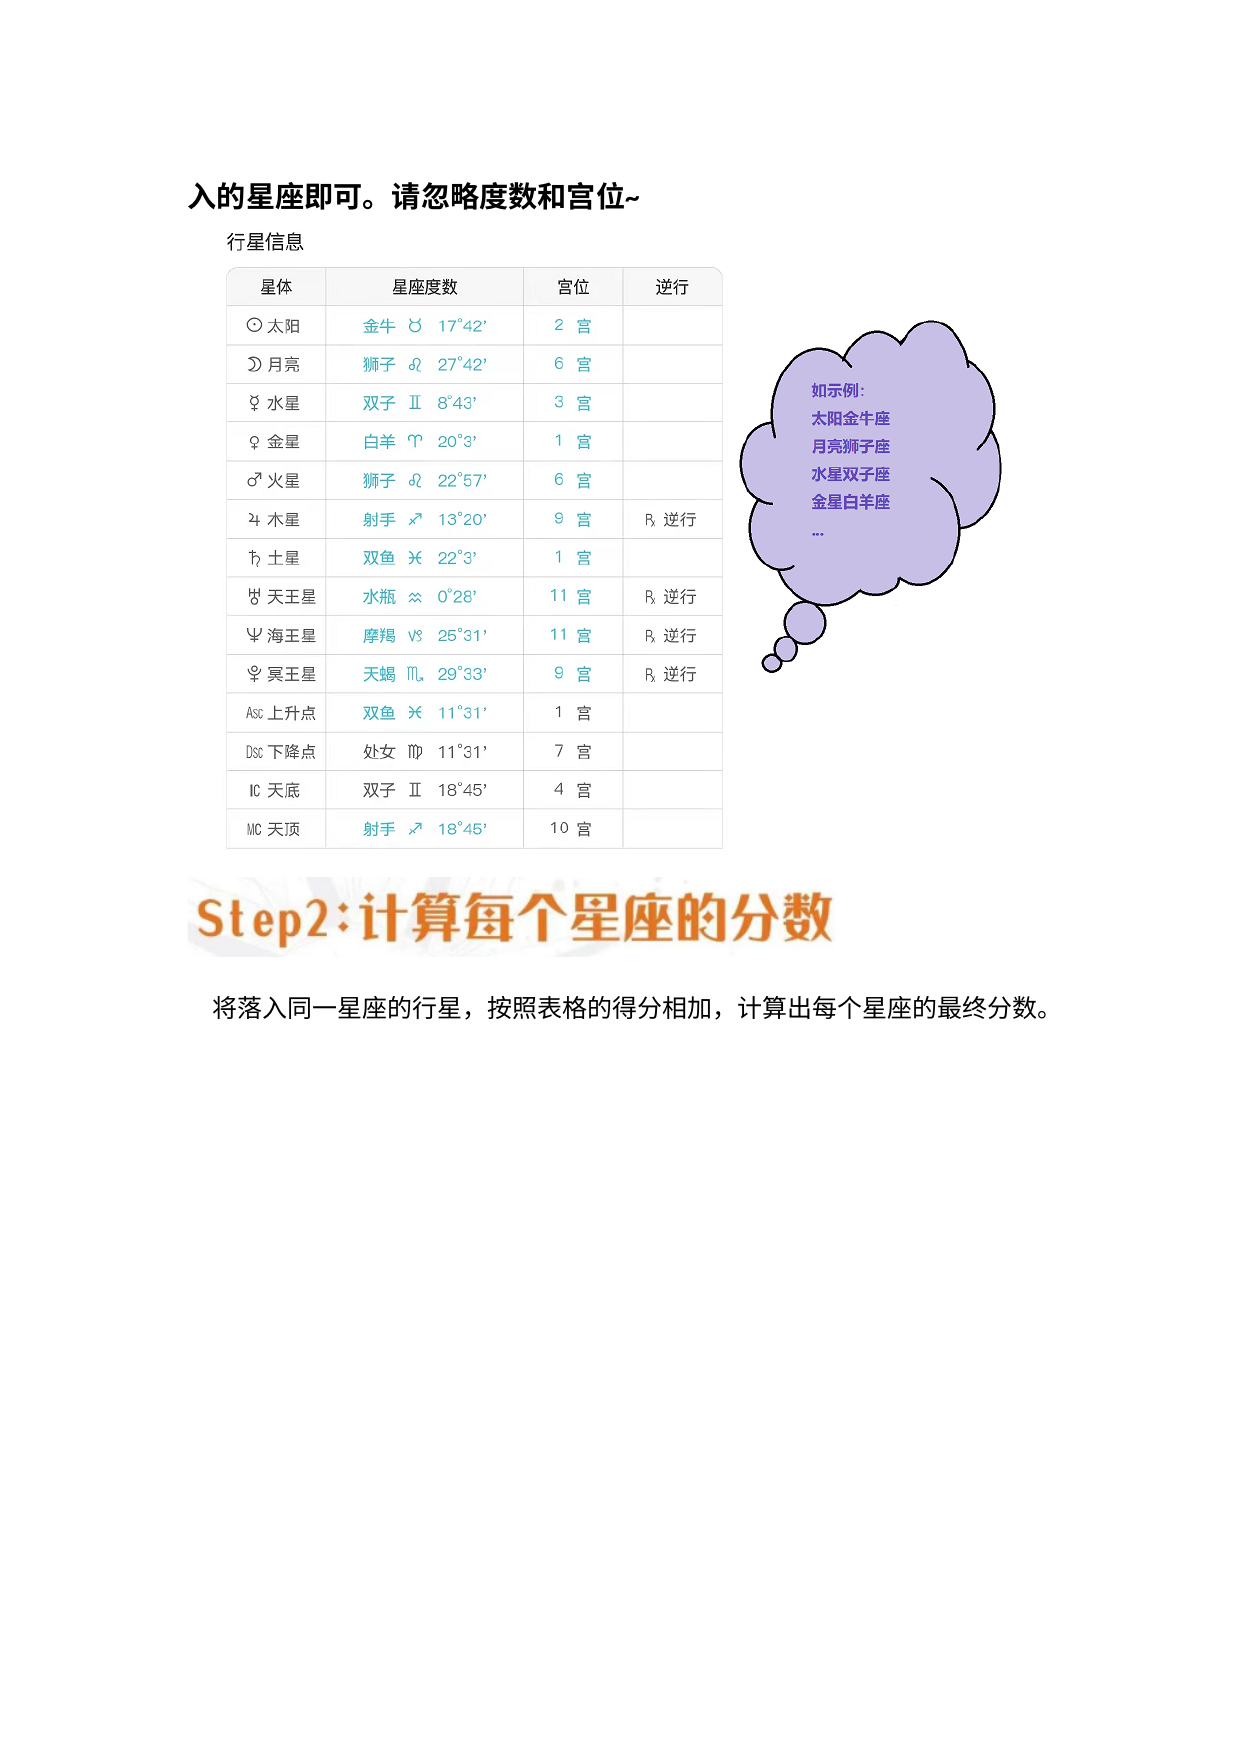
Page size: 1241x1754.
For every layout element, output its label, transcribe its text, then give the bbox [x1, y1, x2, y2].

picture [187, 877, 862, 957]
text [187, 162, 1053, 227]
picture [218, 227, 1022, 855]
text 将落入同一星座的行星，按照表格的得分相加，计算出每个星座的最终分数。 [187, 974, 1053, 1039]
